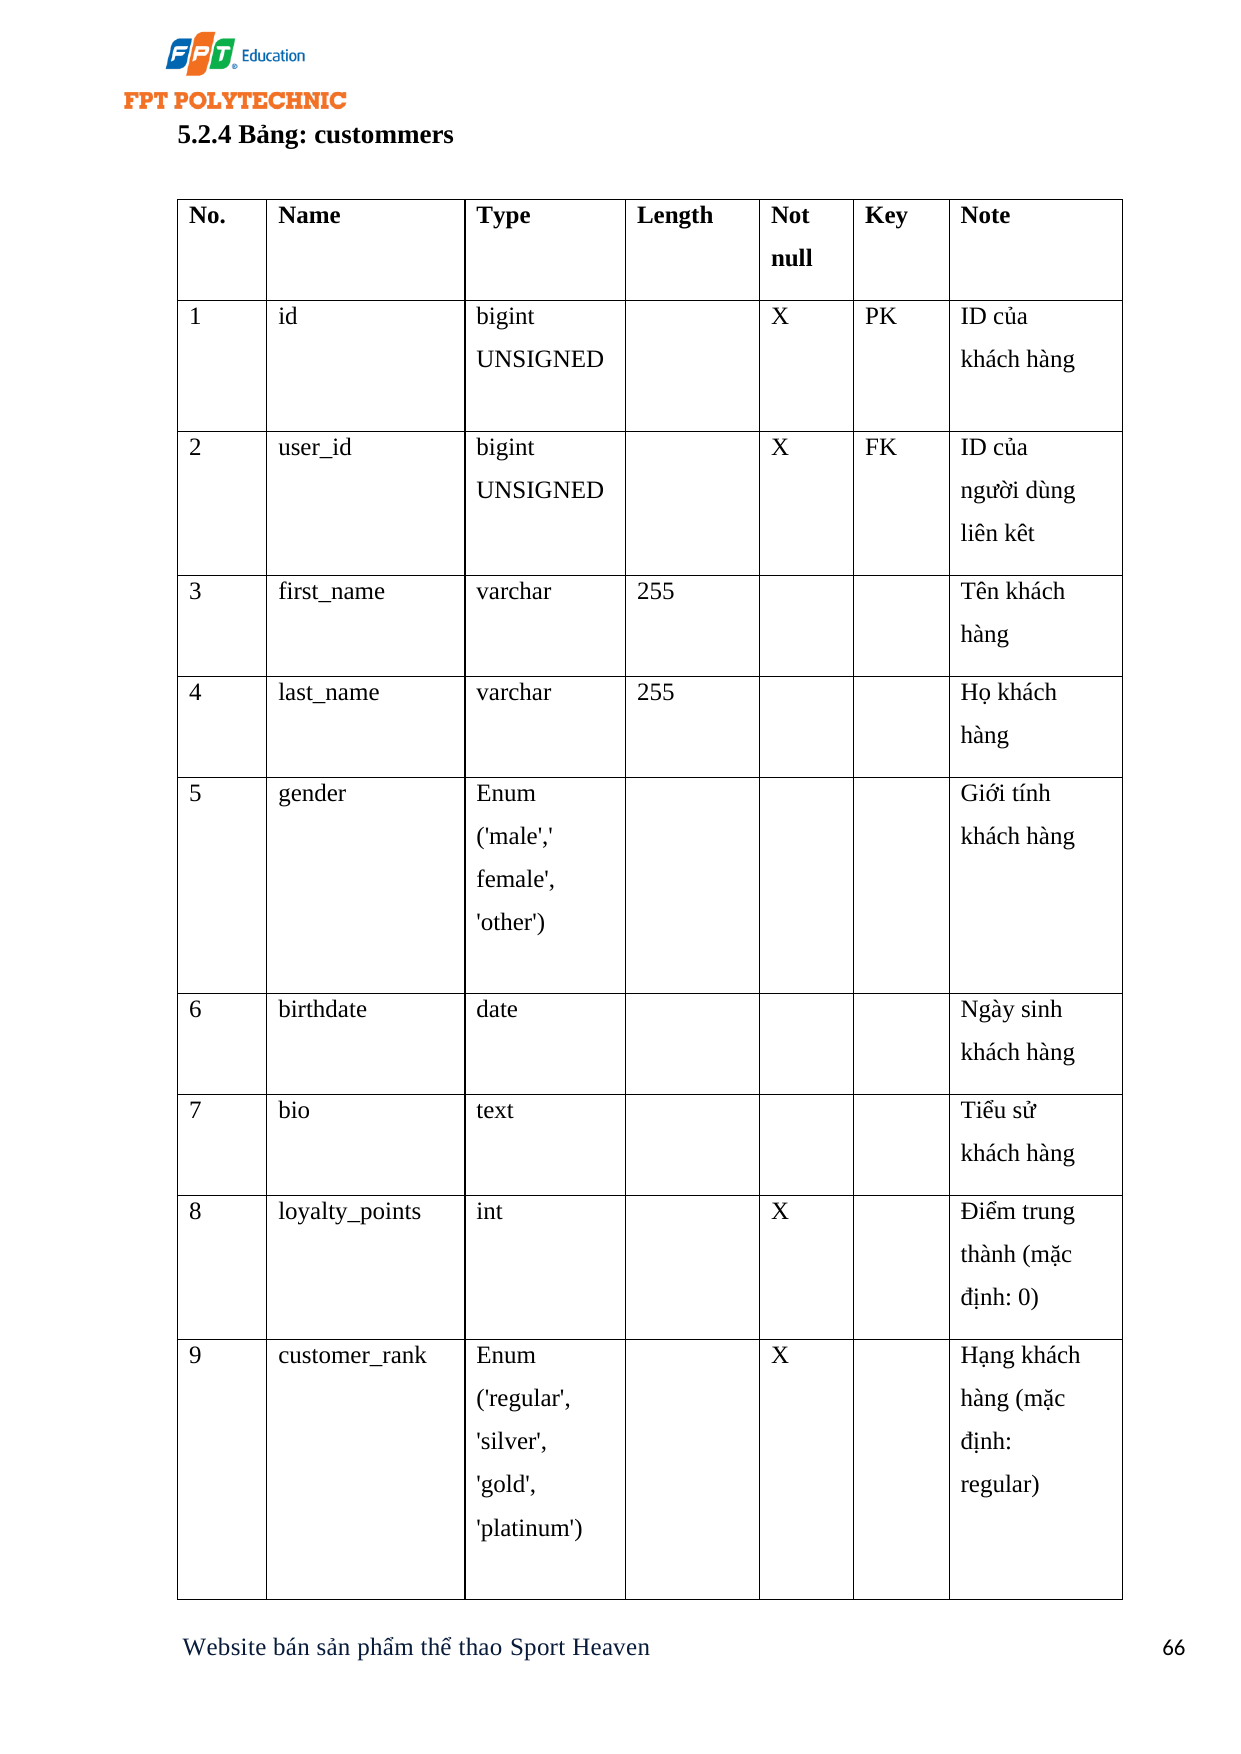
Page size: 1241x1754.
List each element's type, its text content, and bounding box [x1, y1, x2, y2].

table_cell int [466, 1196, 625, 1339]
table_cell Tiểu sử khách hàng [950, 1095, 1122, 1195]
table_cell 7 [178, 1095, 266, 1195]
subtitle Bảng: custommers [177, 118, 1092, 149]
table_cell [760, 994, 853, 1094]
table_cell [760, 1095, 853, 1195]
table_cell 5 [178, 778, 266, 993]
table_cell [626, 778, 759, 993]
table_cell id [267, 301, 464, 431]
table_cell 6 [178, 994, 266, 1094]
table_cell [626, 301, 759, 431]
table_cell 2 [178, 432, 266, 575]
picture [116, 24, 354, 116]
table_cell customer_rank [267, 1340, 464, 1599]
table_header Length [626, 200, 759, 300]
table_header Not null [760, 200, 853, 300]
table_cell [626, 432, 759, 575]
table_cell 255 [626, 576, 759, 676]
table_cell [854, 576, 949, 676]
table_cell 8 [178, 1196, 266, 1339]
table_cell Enum ('male',' female', 'other') [466, 778, 625, 993]
table_cell [854, 1095, 949, 1195]
table_cell X [760, 432, 853, 575]
table_cell 4 [178, 677, 266, 777]
table_cell X [760, 1196, 853, 1339]
table_cell [854, 1196, 949, 1339]
table_cell date [466, 994, 625, 1094]
table_cell Enum ('regular', 'silver', 'gold', 'platinum') [466, 1340, 625, 1599]
table_header Type [466, 200, 625, 300]
table_cell varchar [466, 677, 625, 777]
table_cell [854, 994, 949, 1094]
table_cell Giới tính khách hàng [950, 778, 1122, 993]
table_cell first_name [267, 576, 464, 676]
table_cell Hạng khách hàng (mặc định: regular) [950, 1340, 1122, 1599]
table_cell bigint UNSIGNED [466, 432, 625, 575]
table_cell [854, 778, 949, 993]
table_cell 1 [178, 301, 266, 431]
table_cell X [760, 301, 853, 431]
table_header Name [267, 200, 464, 300]
table_cell [626, 1340, 759, 1599]
table_header No. [178, 200, 266, 300]
table_header Note [950, 200, 1122, 300]
table_cell Họ khách hàng [950, 677, 1122, 777]
table_cell [760, 677, 853, 777]
table_cell [760, 778, 853, 993]
table_cell [760, 576, 853, 676]
table_cell gender [267, 778, 464, 993]
table_cell PK [854, 301, 949, 431]
table_cell Ngày sinh khách hàng [950, 994, 1122, 1094]
table_cell birthdate [267, 994, 464, 1094]
table_cell [854, 1340, 949, 1599]
table_cell loyalty_points [267, 1196, 464, 1339]
table_cell bio [267, 1095, 464, 1195]
table_cell ID của khách hàng [950, 301, 1122, 431]
table_cell 9 [178, 1340, 266, 1599]
table_cell [626, 994, 759, 1094]
table_cell [626, 1196, 759, 1339]
table_cell ID của người dùng liên kêt [950, 432, 1122, 575]
table_cell varchar [466, 576, 625, 676]
table_header Key [854, 200, 949, 300]
table_cell Tên khách hàng [950, 576, 1122, 676]
table_cell [854, 677, 949, 777]
table_cell user_id [267, 432, 464, 575]
table_cell FK [854, 432, 949, 575]
table_cell bigint UNSIGNED [466, 301, 625, 431]
table_cell X [760, 1340, 853, 1599]
table_cell Điểm trung thành (mặc định: 0) [950, 1196, 1122, 1339]
table_cell 3 [178, 576, 266, 676]
table_cell 255 [626, 677, 759, 777]
table_cell text [466, 1095, 625, 1195]
table_cell [626, 1095, 759, 1195]
table_cell last_name [267, 677, 464, 777]
